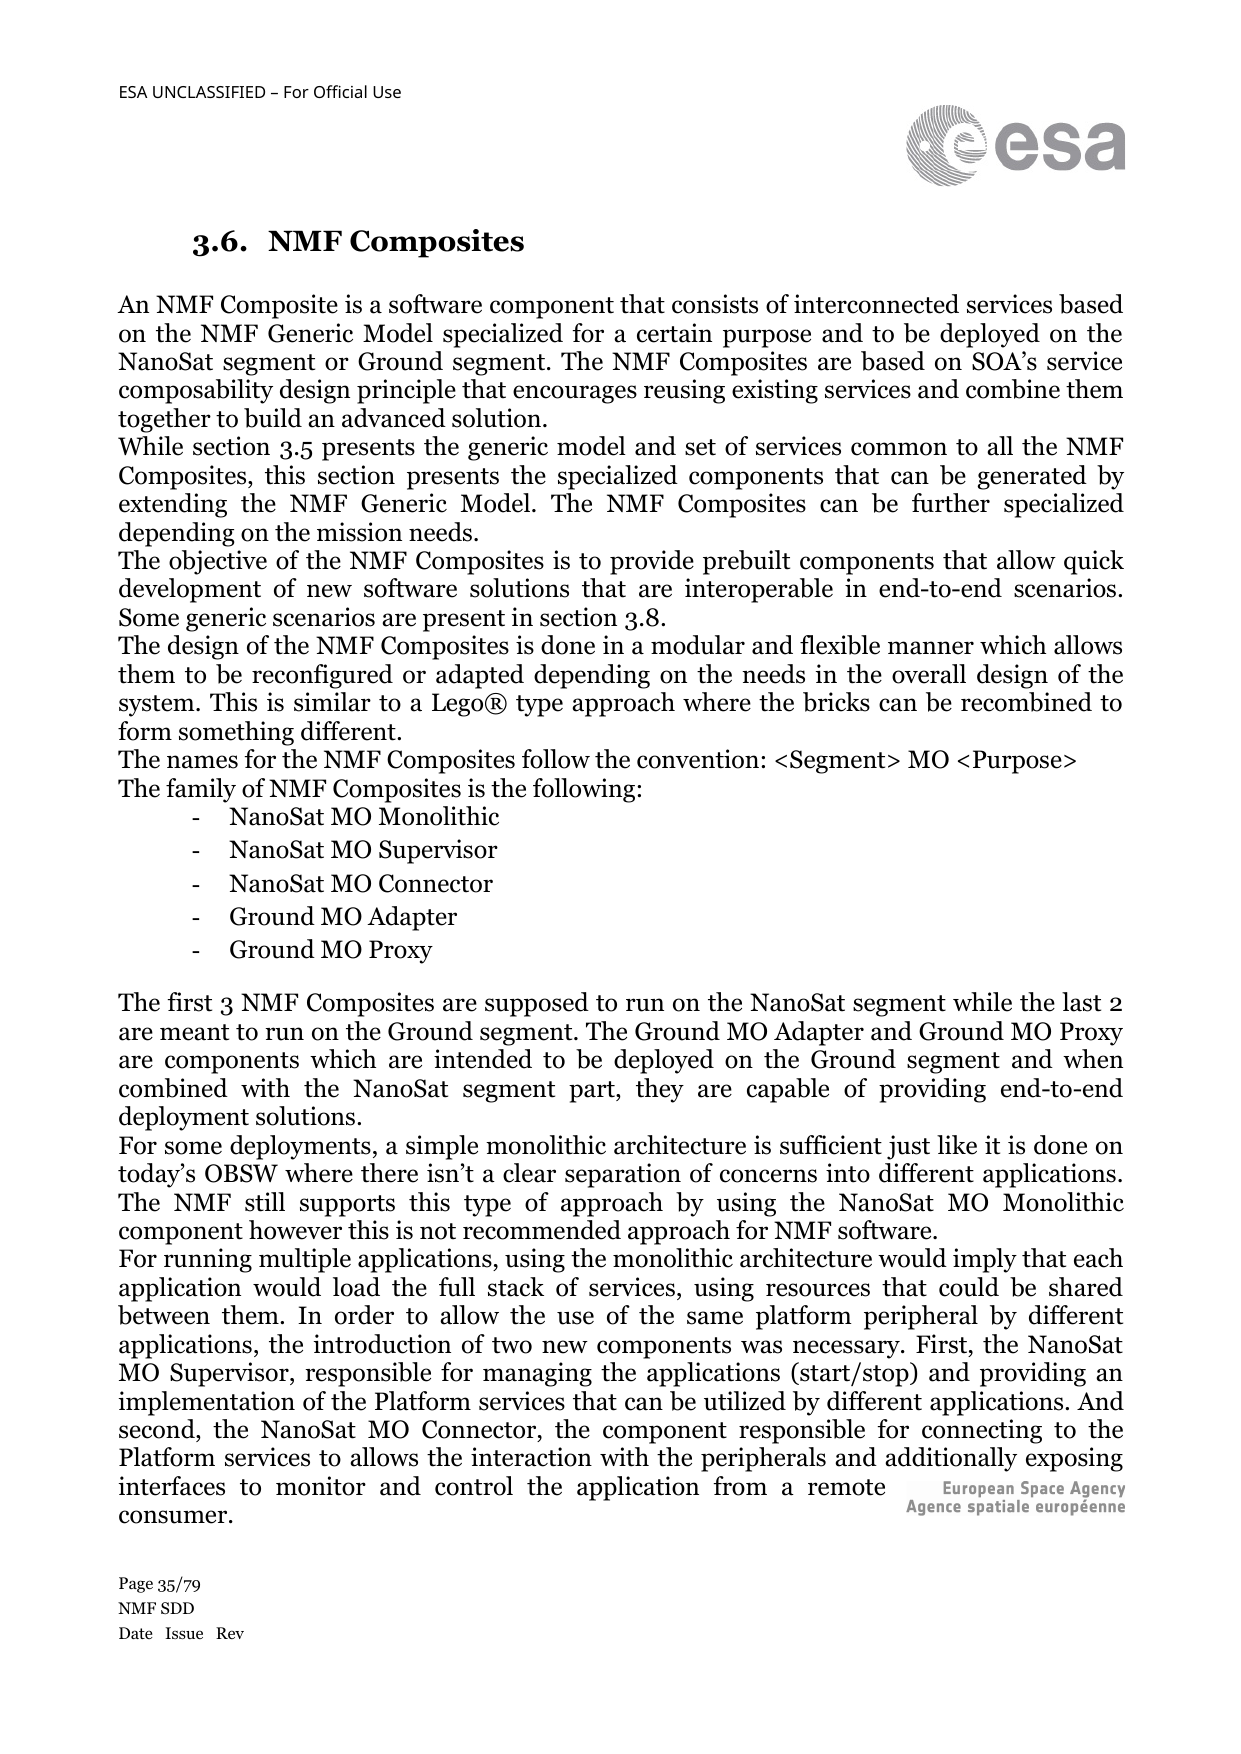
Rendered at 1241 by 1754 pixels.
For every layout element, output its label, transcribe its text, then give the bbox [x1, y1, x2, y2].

text For running multiple applications, using the monolithic architecture would imply that each application would load the full stack of services, using resources that could be shared between them. In order to allow the use of the same platform peripheral by different applications, the introduction of two new components was necessary. First, the NanoSat MO Supervisor, responsible for managing the applications (start/stop) and providing an implementation of the Platform services that can be utilized by different applications. And second, the NanoSat MO Connector, the component responsible for connecting to the Platform services to allows the interaction with the peripherals and additionally exposing interfaces to monitor and control the application from a remote consumer. [118, 1245, 1125, 1529]
text The names for the NMF Composites follow the convention: <Segment> MO <Purpose> [118, 746, 1125, 774]
text An NMF Composite is a software component that consists of interconnected services based on the NMF Generic Model specialized for a certain purpose and to be deployed on the NanoSat segment or Ground segment. The NMF Composites are based on SOA’s service composability design principle that encourages reusing existing services and combine them together to build an advanced solution. [118, 291, 1125, 433]
list NanoSat MO Connector [192, 869, 1125, 898]
text The objective of the NMF Composites is to provide prebuilt components that allow quick development of new software solutions that are interoperable in end-to-end scenarios. Some generic scenarios are present in section 3.8. [118, 547, 1125, 632]
subtitle NMF Composites [192, 224, 1125, 257]
list NanoSat MO Monolithic [192, 802, 1125, 831]
text The design of the NMF Composites is done in a modular and flexible manner which allows them to be reconfigured or adapted depending on the needs in the overall design of the system. This is similar to a Lego® type approach where the bricks can be recombined to form something different. [118, 632, 1125, 746]
picture [906, 105, 1125, 187]
text The first 3 NMF Composites are supposed to run on the NanoSat segment while the last 2 are meant to run on the Ground segment. The Ground MO Adapter and Ground MO Proxy are components which are intended to be deployed on the Ground segment and when combined with the NanoSat segment part, they are capable of providing end-to-end deployment solutions. [118, 989, 1125, 1131]
text The family of NMF Composites is the following: [118, 774, 1125, 802]
list Ground MO Proxy [192, 935, 1125, 964]
text While section 3.5 presents the generic model and set of services common to all the NMF Composites, this section presents the specialized components that can be generated by extending the NMF Generic Model. The NMF Composites can be further specialized depending on the mission needs. [118, 433, 1125, 547]
text For some deployments, a simple monolithic architecture is sufficient just like it is done on today’s OBSW where there isn’t a clear separation of concerns into different applications. The NMF still supports this type of approach by using the NanoSat MO Monolithic component however this is not recommended approach for NMF software. [118, 1131, 1125, 1245]
list Ground MO Adapter [192, 902, 1125, 931]
list NanoSat MO Supervisor [192, 836, 1125, 864]
